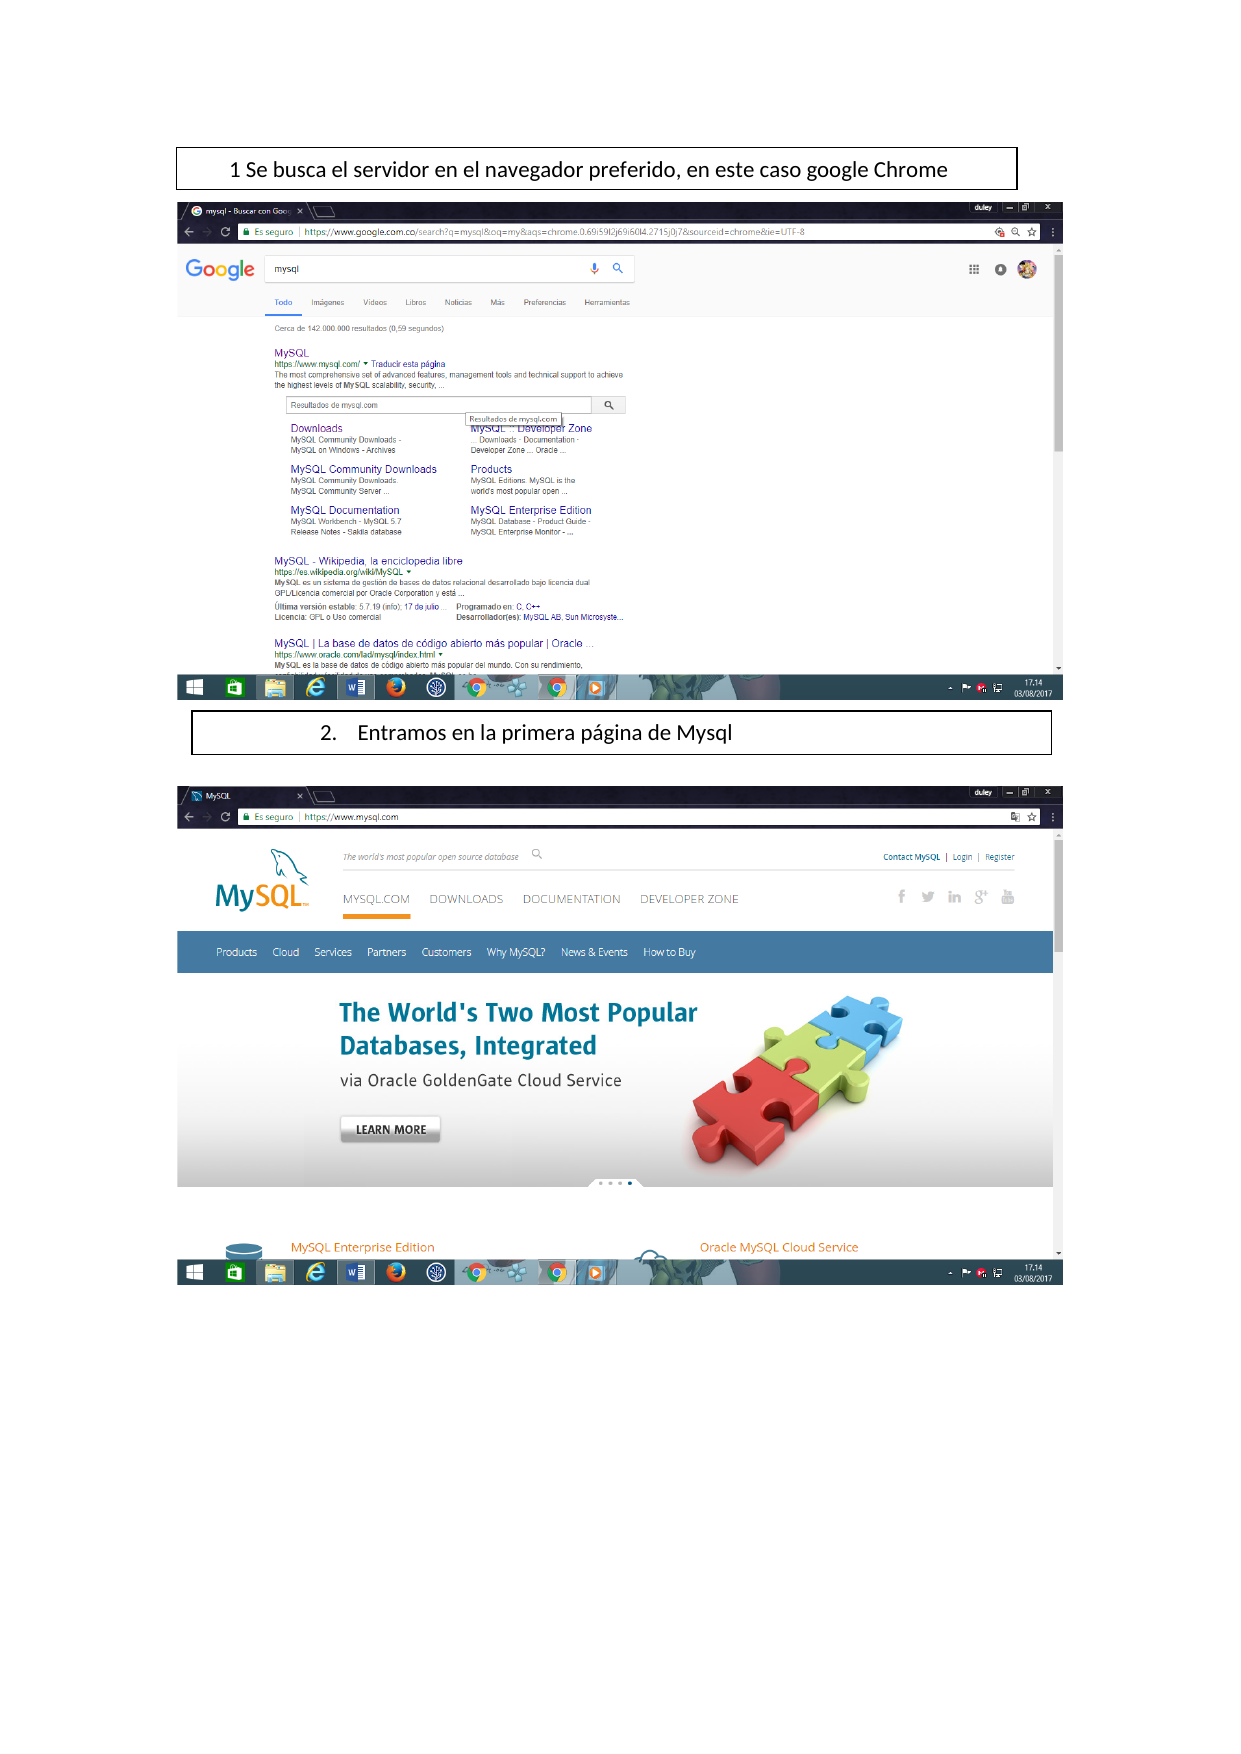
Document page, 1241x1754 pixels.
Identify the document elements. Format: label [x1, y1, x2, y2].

picture [177, 786, 1063, 1285]
picture [177, 202, 1063, 700]
